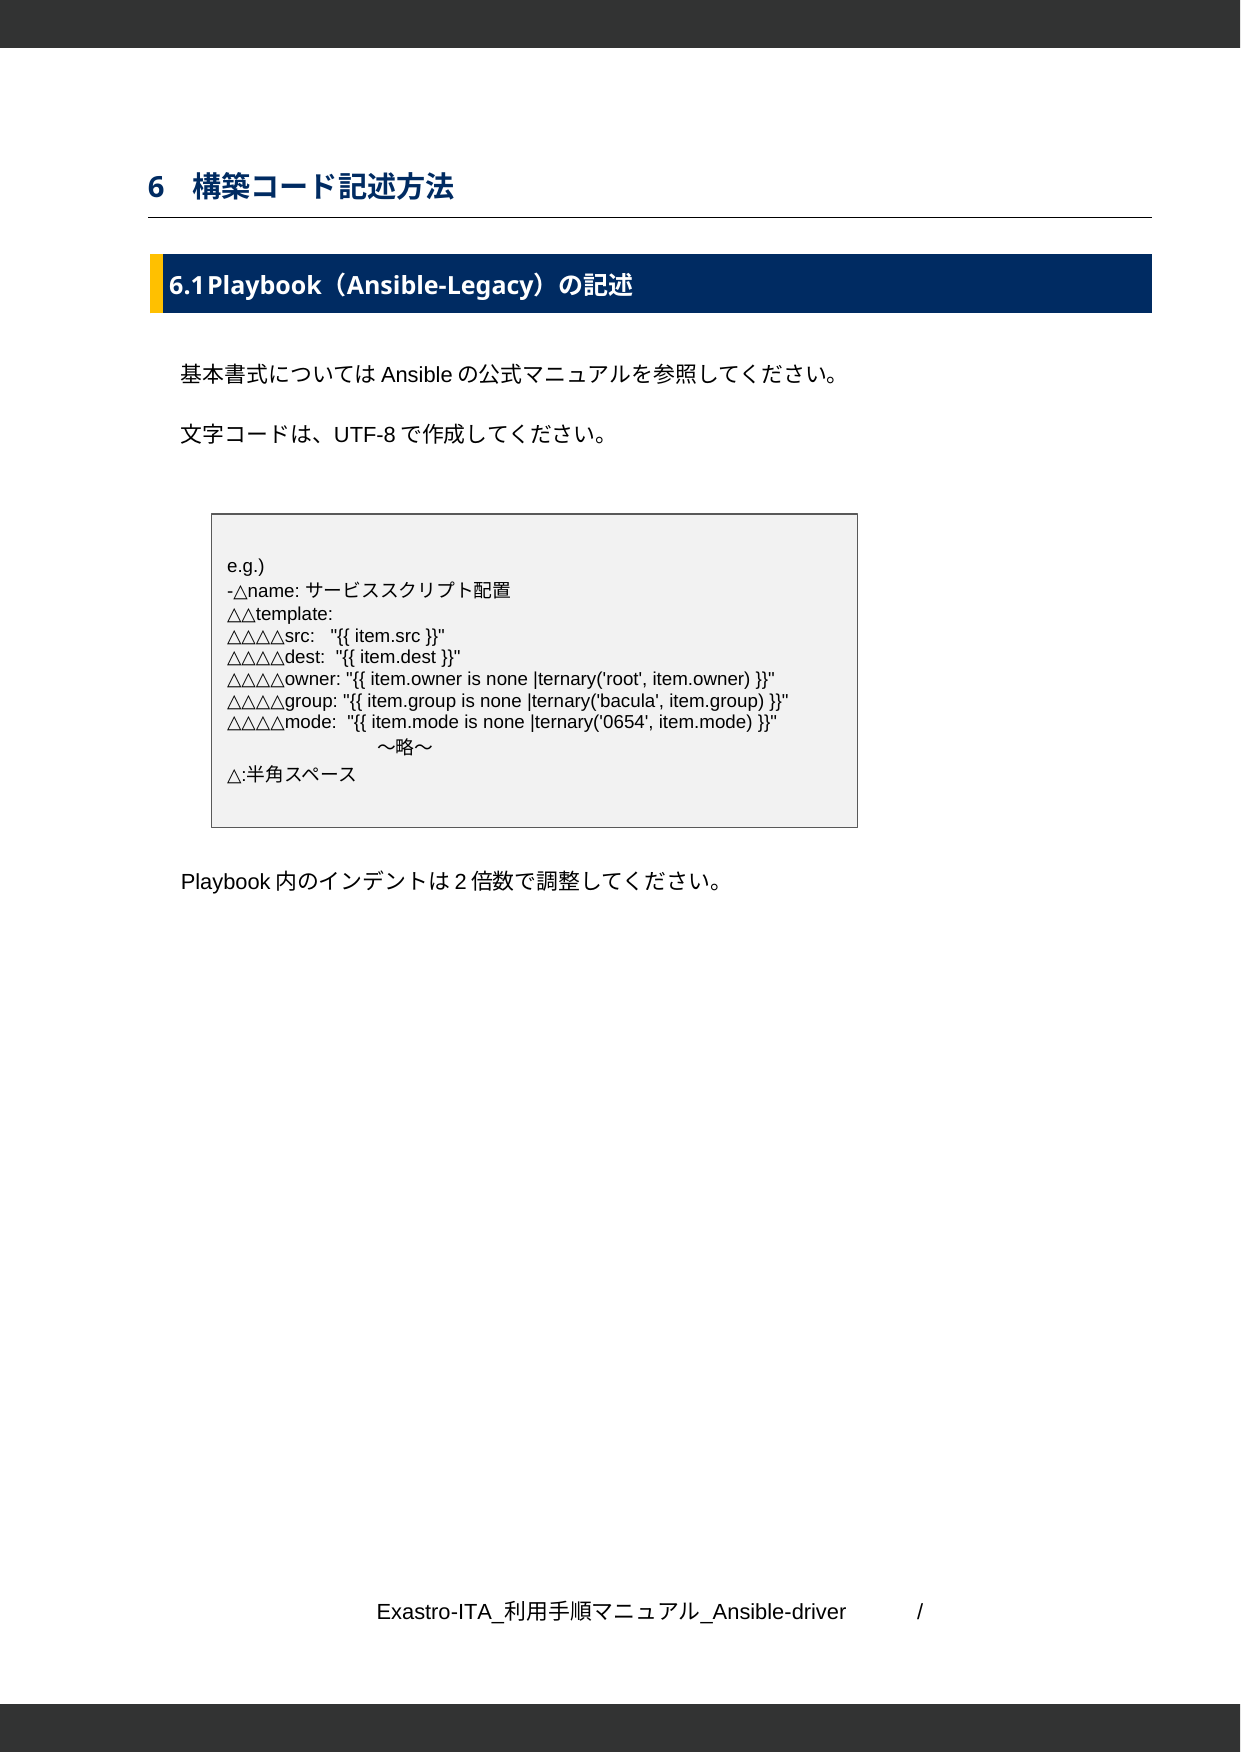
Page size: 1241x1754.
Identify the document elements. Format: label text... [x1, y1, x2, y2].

subtitle 構築コード記述方法 [148, 155, 1152, 217]
text Playbook内のインデントは2倍数で調整してください。 [148, 462, 1152, 909]
text 基本書式についてはAnsibleの公式マニュアルを参照してください。 [148, 343, 1152, 403]
picture [0, 0, 1241, 48]
text 文字コードは、UTF-8で作成してください。 [148, 403, 1152, 462]
subtitle Playbook（Ansible-Legacy）の記述 [163, 254, 1152, 313]
picture [0, 1704, 1241, 1752]
